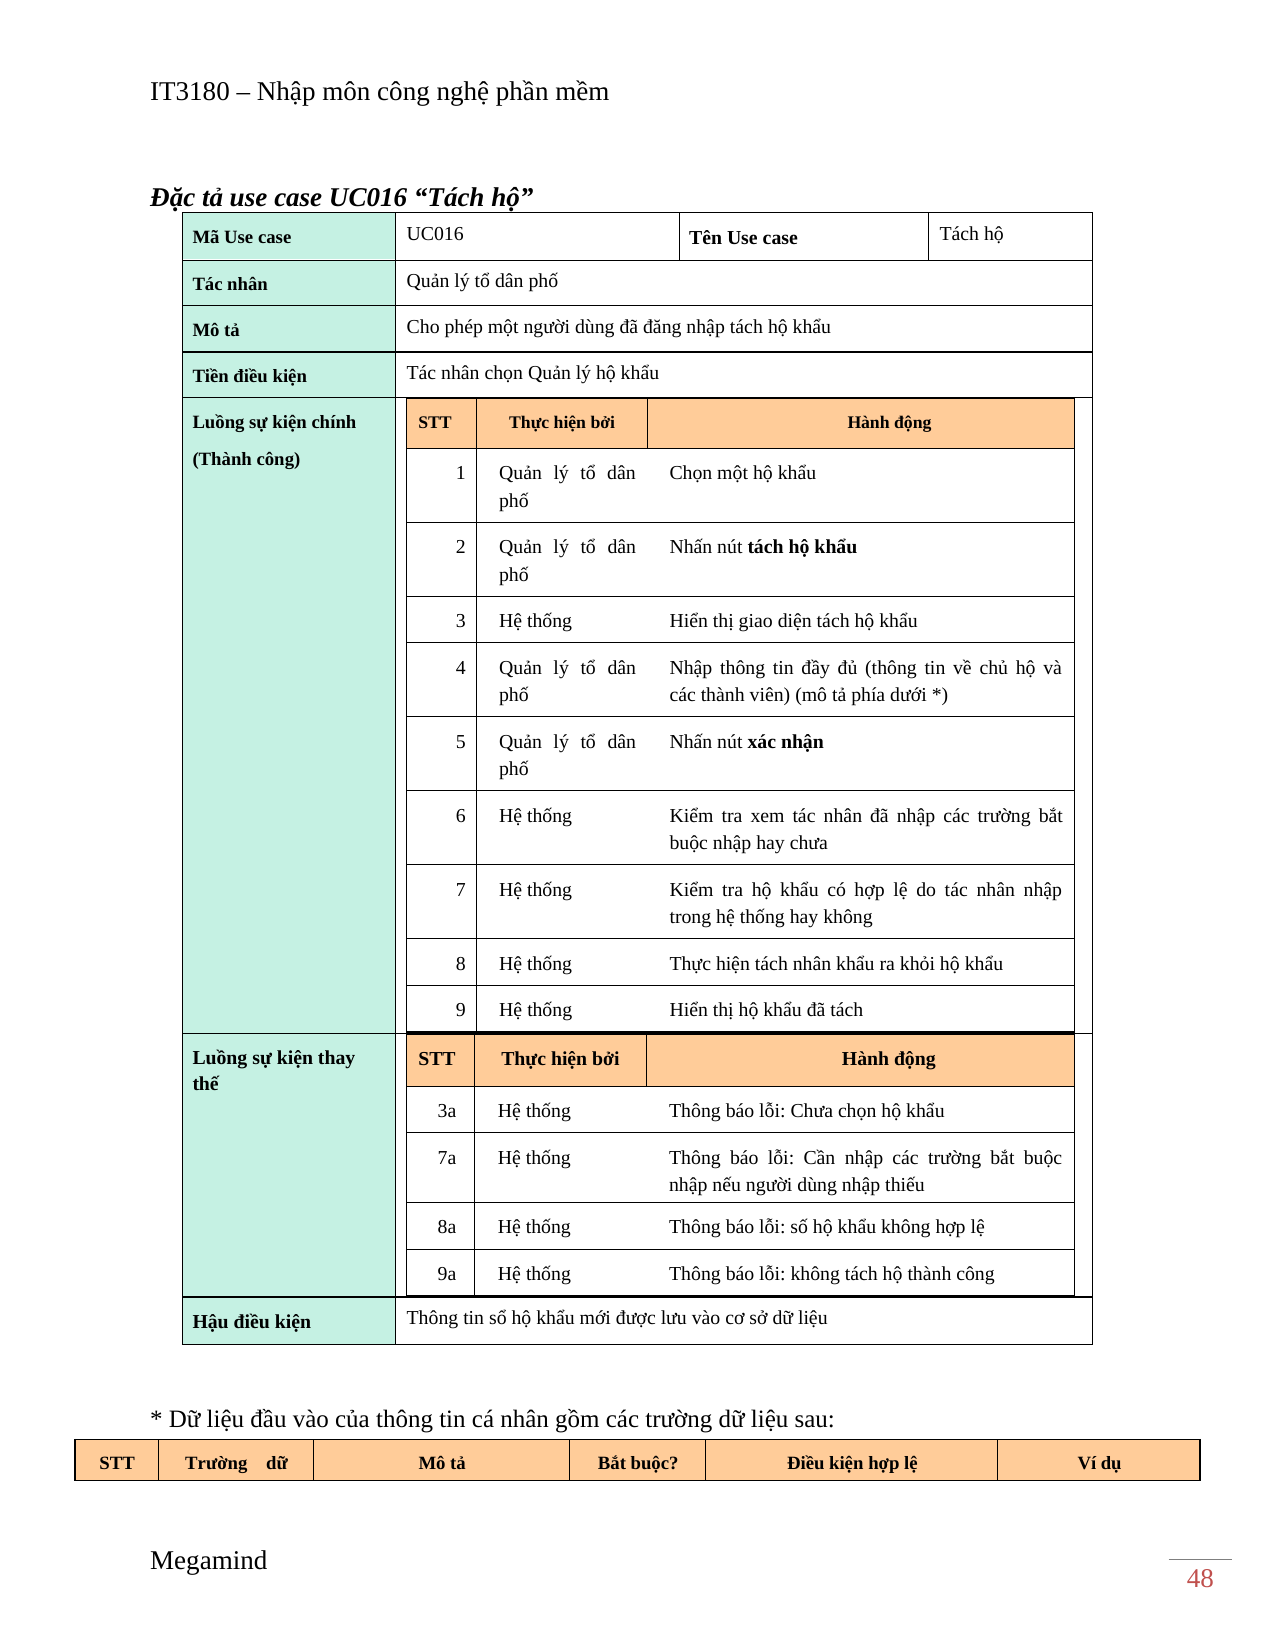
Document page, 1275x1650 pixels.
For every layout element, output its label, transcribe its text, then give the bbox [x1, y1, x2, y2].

table_cell [477, 449, 1074, 522]
table_cell [396, 1034, 406, 1296]
table_cell Luồng sự kiện chính (Thành công) [183, 398, 395, 1033]
table_header Trường dữ liệu [159, 1440, 313, 1480]
table_cell Hậu điều kiện [183, 1298, 395, 1344]
table_cell Mô tả [183, 306, 395, 351]
table_header Mô tả [314, 1440, 569, 1480]
table_cell Thông tin sổ hộ khẩu mới được lưu vào cơ sở dữ liệu [396, 1298, 1092, 1344]
table_cell [477, 939, 1074, 985]
table_cell Quản lý tổ dân phố [396, 261, 1092, 305]
table_cell [1075, 1034, 1092, 1296]
text * Dữ liệu đầu vào của thông tin cá nhân gồm các trường dữ liệu sau: [150, 1404, 1125, 1433]
table_cell [1075, 398, 1092, 1033]
table_cell [407, 597, 476, 642]
table_cell [407, 449, 476, 522]
table_cell [407, 986, 476, 1031]
table_header Điều kiện hợp lệ [706, 1440, 997, 1480]
table_cell [407, 791, 476, 864]
table_cell [477, 865, 1074, 938]
table_header Bắt buộc? [570, 1440, 705, 1480]
table_cell [407, 523, 476, 596]
table_cell [407, 1133, 474, 1202]
table_cell [407, 1250, 474, 1295]
table_cell Tác nhân chọn Quản lý hộ khẩu [396, 353, 1092, 397]
table_cell [477, 643, 1074, 716]
table_cell Tiền điều kiện [183, 353, 395, 397]
table_cell Luồng sự kiện thay thế [183, 1034, 395, 1296]
table_header Tên Use case [680, 213, 928, 259]
table_cell Cho phép một người dùng đã đăng nhập tách hộ khẩu [396, 306, 1092, 351]
table_cell [407, 717, 476, 790]
table_cell [477, 717, 1074, 790]
table_cell [396, 398, 406, 1033]
table_header Tách hộ [929, 213, 1092, 259]
table_cell Tác nhân [183, 261, 395, 305]
table_cell [477, 523, 1074, 596]
table_cell [407, 643, 476, 716]
table_header Mã Use case [183, 213, 395, 259]
table_header STT [76, 1440, 158, 1480]
table_cell [477, 791, 1074, 864]
table_cell [407, 1203, 474, 1249]
table_cell [475, 1203, 1074, 1249]
table_header UC016 [396, 213, 679, 259]
table_cell [475, 1133, 1074, 1202]
table_cell [477, 986, 1074, 1031]
table_header Ví dụ [998, 1440, 1199, 1480]
table_cell [477, 597, 1074, 642]
table_cell [407, 1087, 474, 1132]
table_cell [407, 865, 476, 938]
table_cell [407, 939, 476, 985]
text Đặc tả use case UC016 “Tách hộ” [150, 181, 1125, 212]
table_cell [475, 1250, 1074, 1295]
table_cell [475, 1087, 1074, 1132]
